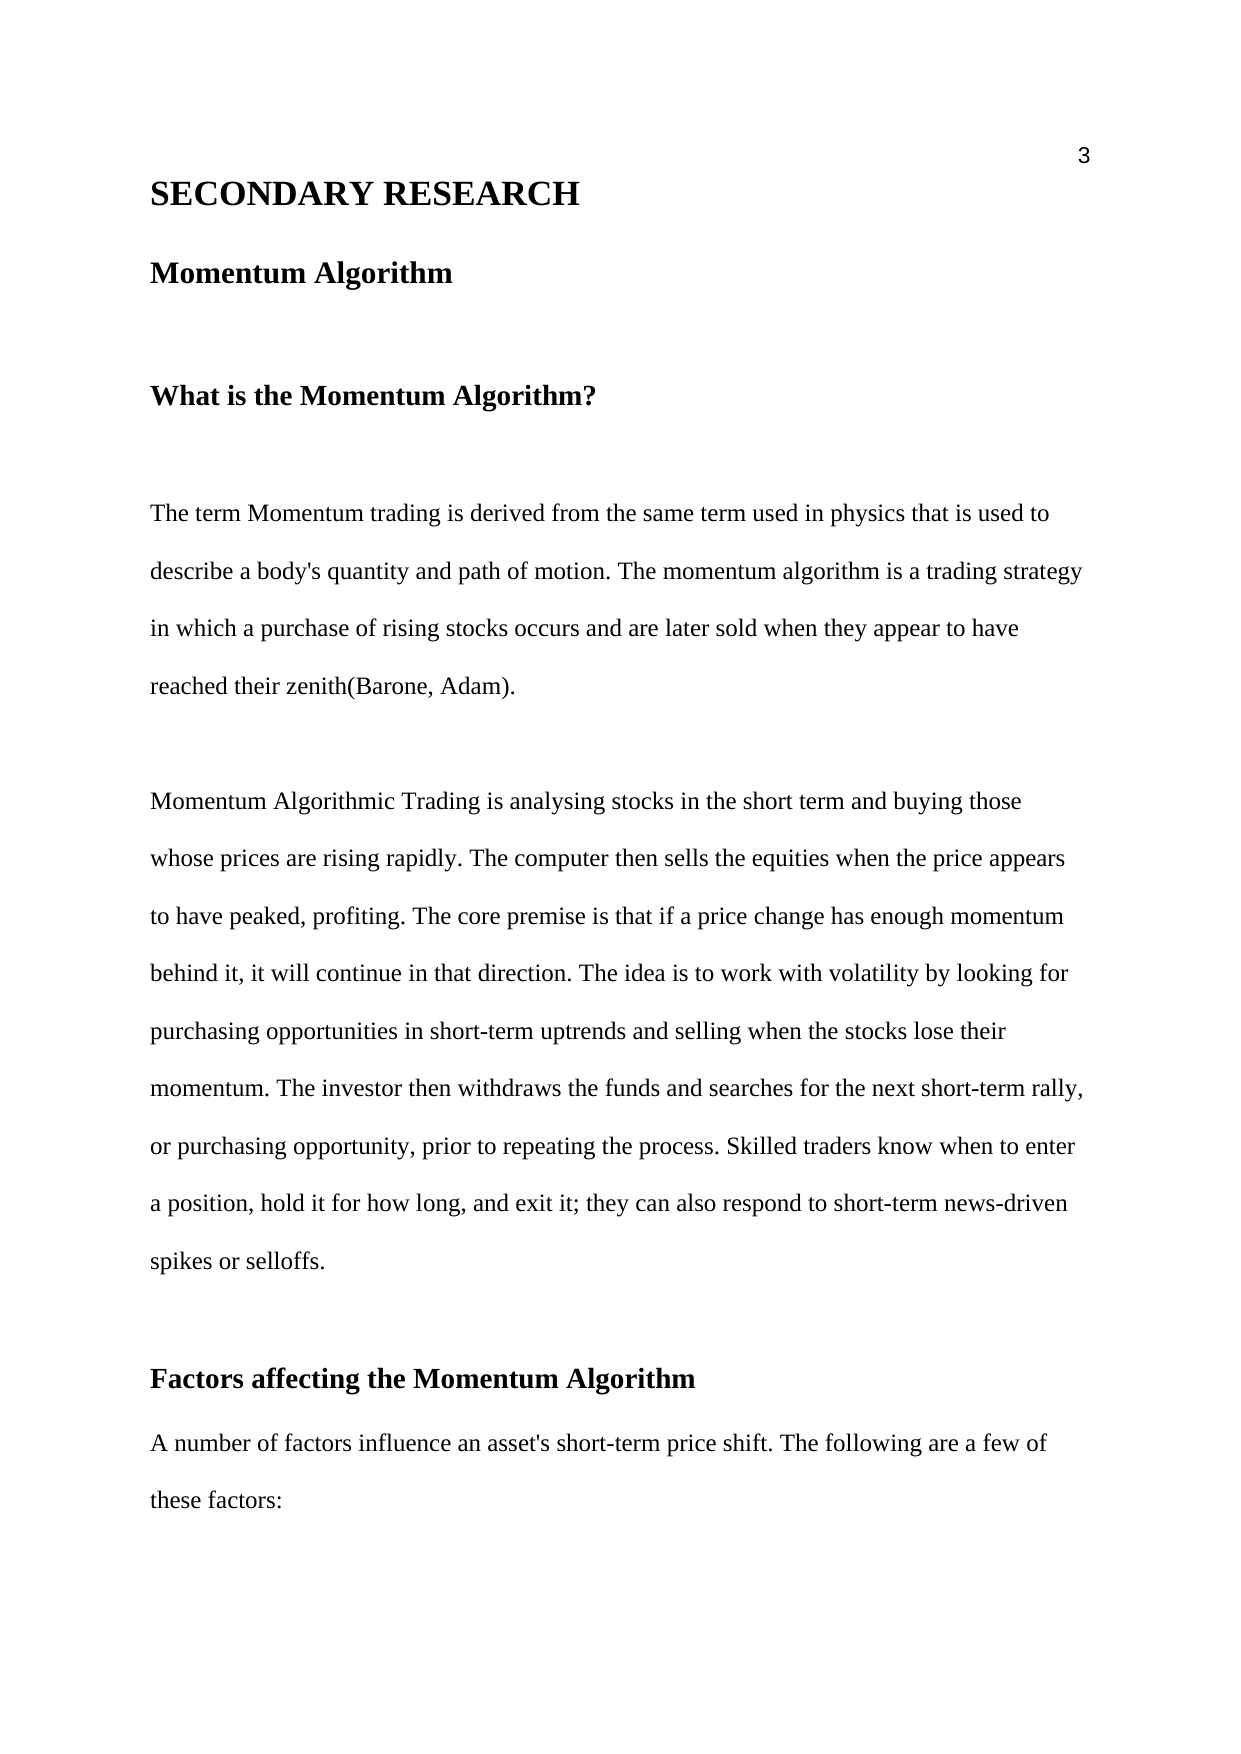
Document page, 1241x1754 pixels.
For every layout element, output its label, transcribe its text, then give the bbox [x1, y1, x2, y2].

subtitle Momentum Algorithm [150, 254, 1090, 290]
text A number of factors influence an asset's short-term price shift. The following are a few of these factors: [150, 1428, 1090, 1514]
text The term Momentum trading is derived from the same term used in physics that is used to describe a body's quantity and path of motion. The momentum algorithm is a trading strategy in which a purchase of rising stocks occurs and are later sold when they appear to have reached their zenith(Barone, Adam). [150, 498, 1090, 699]
subtitle SECONDARY RESEARCH [150, 172, 1090, 213]
subtitle What is the Momentum Algorithm? [150, 378, 1090, 412]
subtitle Factors affecting the Momentum Algorithm [150, 1361, 1090, 1394]
text Momentum Algorithmic Trading is analysing stocks in the short term and buying those whose prices are rising rapidly. The computer then sells the equities when the price appears to have peaked, profiting. The core premise is that if a price change has enough momentum behind it, it will continue in that direction. The idea is to work with volatility by looking for purchasing opportunities in short-term uptrends and selling when the stocks lose their momentum. The investor then withdraws the funds and searches for the next short-term rally, or purchasing opportunity, prior to repeating the process. Skilled traders know when to enter a position, hold it for how long, and exit it; they can also respond to short-term news-driven spikes or selloffs. [150, 786, 1090, 1274]
